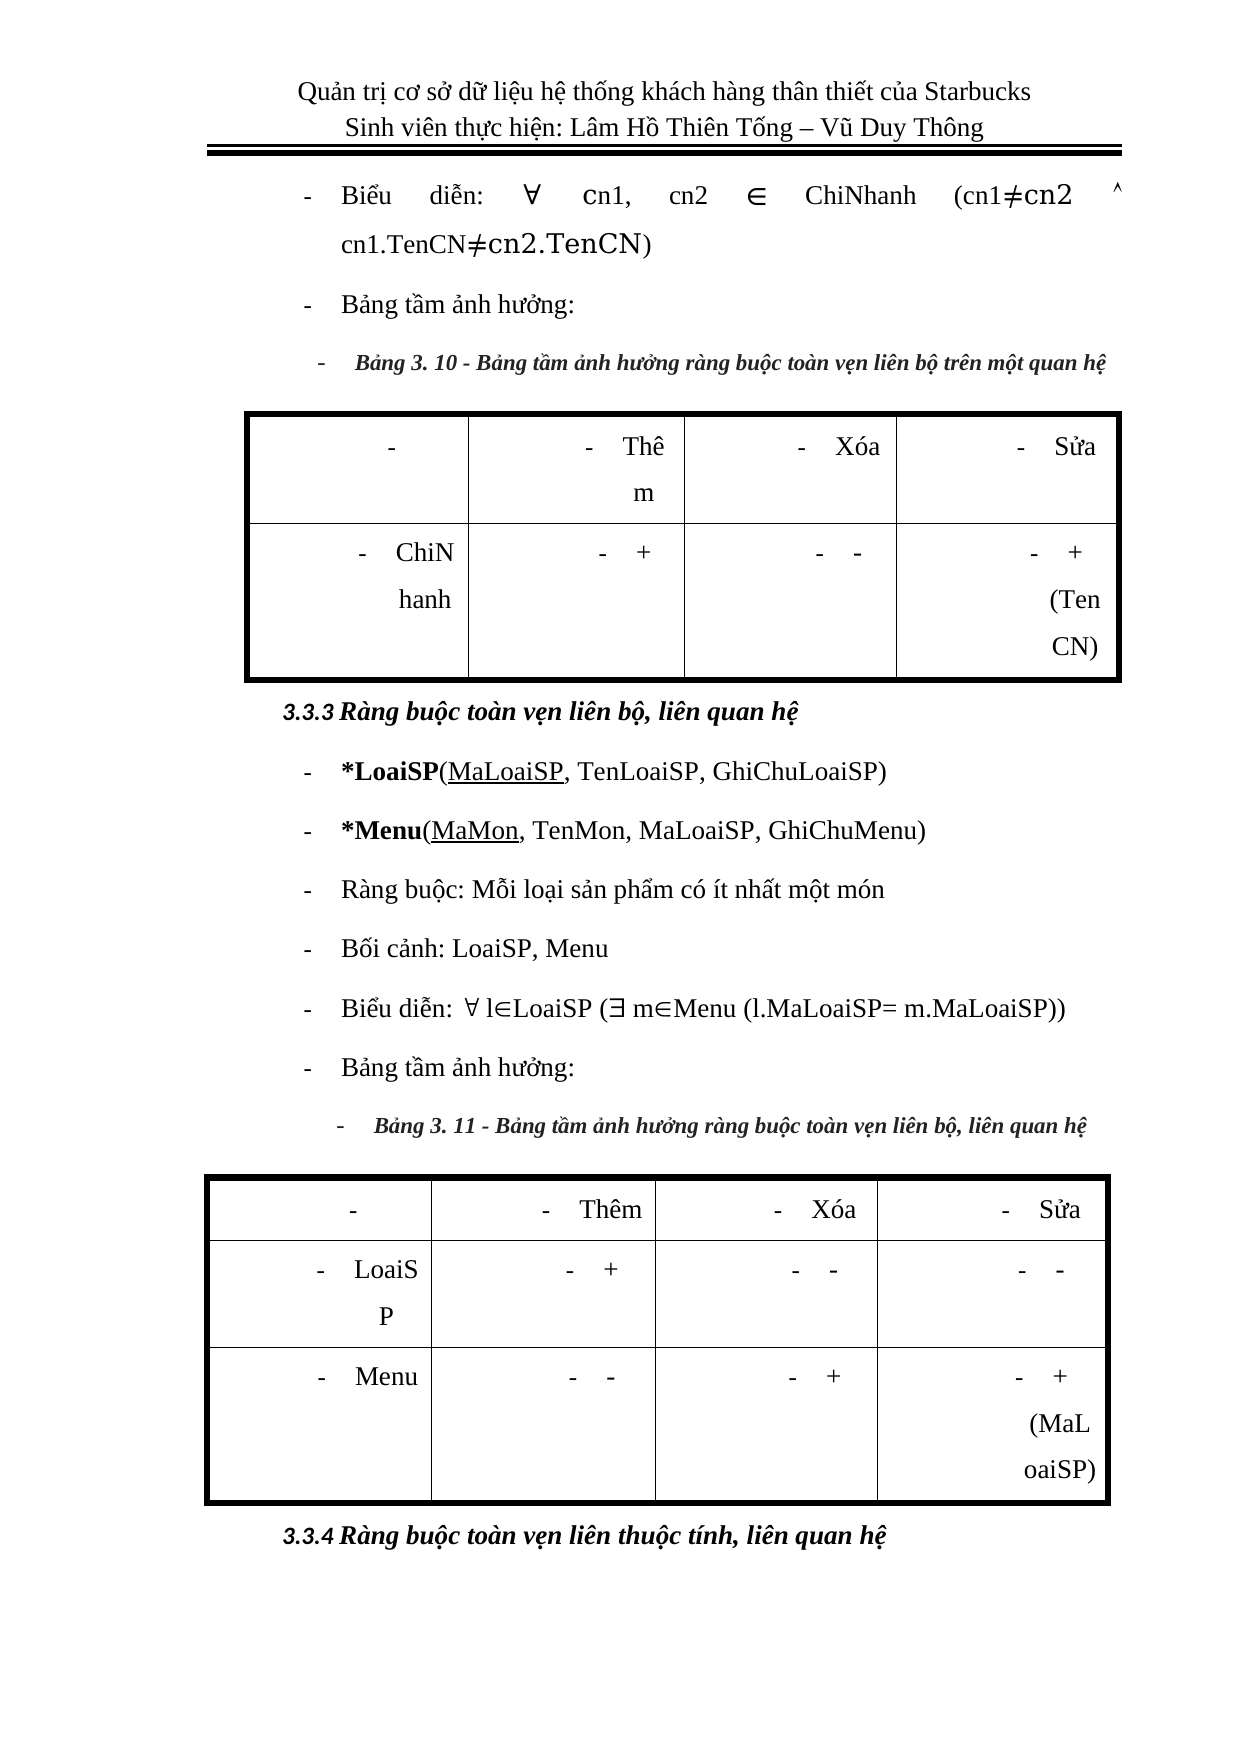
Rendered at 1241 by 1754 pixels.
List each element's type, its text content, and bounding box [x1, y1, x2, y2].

table_header Thêm [469, 417, 684, 523]
table_cell - [656, 1241, 877, 1347]
table_header Sửa [878, 1181, 1105, 1240]
table_cell +(MaLoaiSP) [878, 1348, 1105, 1500]
table_cell - [878, 1241, 1105, 1347]
text Bối cảnh: LoaiSP, Menu [303, 933, 1122, 964]
table_cell + [432, 1241, 655, 1347]
table_cell - [685, 524, 896, 677]
text *LoaiSP(MaLoaiSP, TenLoaiSP, GhiChuLoaiSP) [303, 755, 1122, 786]
table_cell + [656, 1348, 877, 1500]
text Ràng buộc toàn vẹn liên bộ, liên quan hệ [282, 695, 1122, 727]
text Bảng tầm ảnh hưởng: [303, 288, 1122, 319]
text Ràng buộc: Mỗi loại sản phẩm có ít nhất một món [303, 873, 1122, 904]
text Bảng 3. 10 - Bảng tầm ảnh hưởng ràng buộc toàn vẹn liên bộ trên một quan hệ [303, 347, 1122, 376]
table_header Thêm [432, 1181, 655, 1240]
table_header Xóa [685, 417, 896, 523]
table_header [210, 1181, 431, 1240]
table_header Xóa [656, 1181, 877, 1240]
table_cell + [469, 524, 684, 677]
table_cell - [432, 1348, 655, 1500]
text Bảng 3. 11 - Bảng tầm ảnh hưởng ràng buộc toàn vẹn liên bộ, liên quan hệ [303, 1110, 1122, 1139]
table_cell LoaiSP [210, 1241, 431, 1347]
table_header Sửa [897, 417, 1116, 523]
text Biểu diễn: ∀ cn1, cn2 ∈ ChiNhanh (cn1≠cn2 cn1.TenCN≠cn2.TenCN) [303, 177, 1122, 259]
table_cell Menu [210, 1348, 431, 1500]
text Ràng buộc toàn vẹn liên thuộc tính, liên quan hệ [282, 1519, 1122, 1550]
table_cell +(TenCN) [897, 524, 1116, 677]
text Bảng tầm ảnh hưởng: [303, 1051, 1122, 1082]
text Biểu diễn: lLoaiSP ( mMenu (l.MaLoaiSP= m.MaLoaiSP)) [303, 992, 1122, 1023]
table_header [250, 417, 468, 523]
text *Menu(MaMon, TenMon, MaLoaiSP, GhiChuMenu) [303, 814, 1122, 845]
table_cell ChiNhanh [250, 524, 468, 677]
